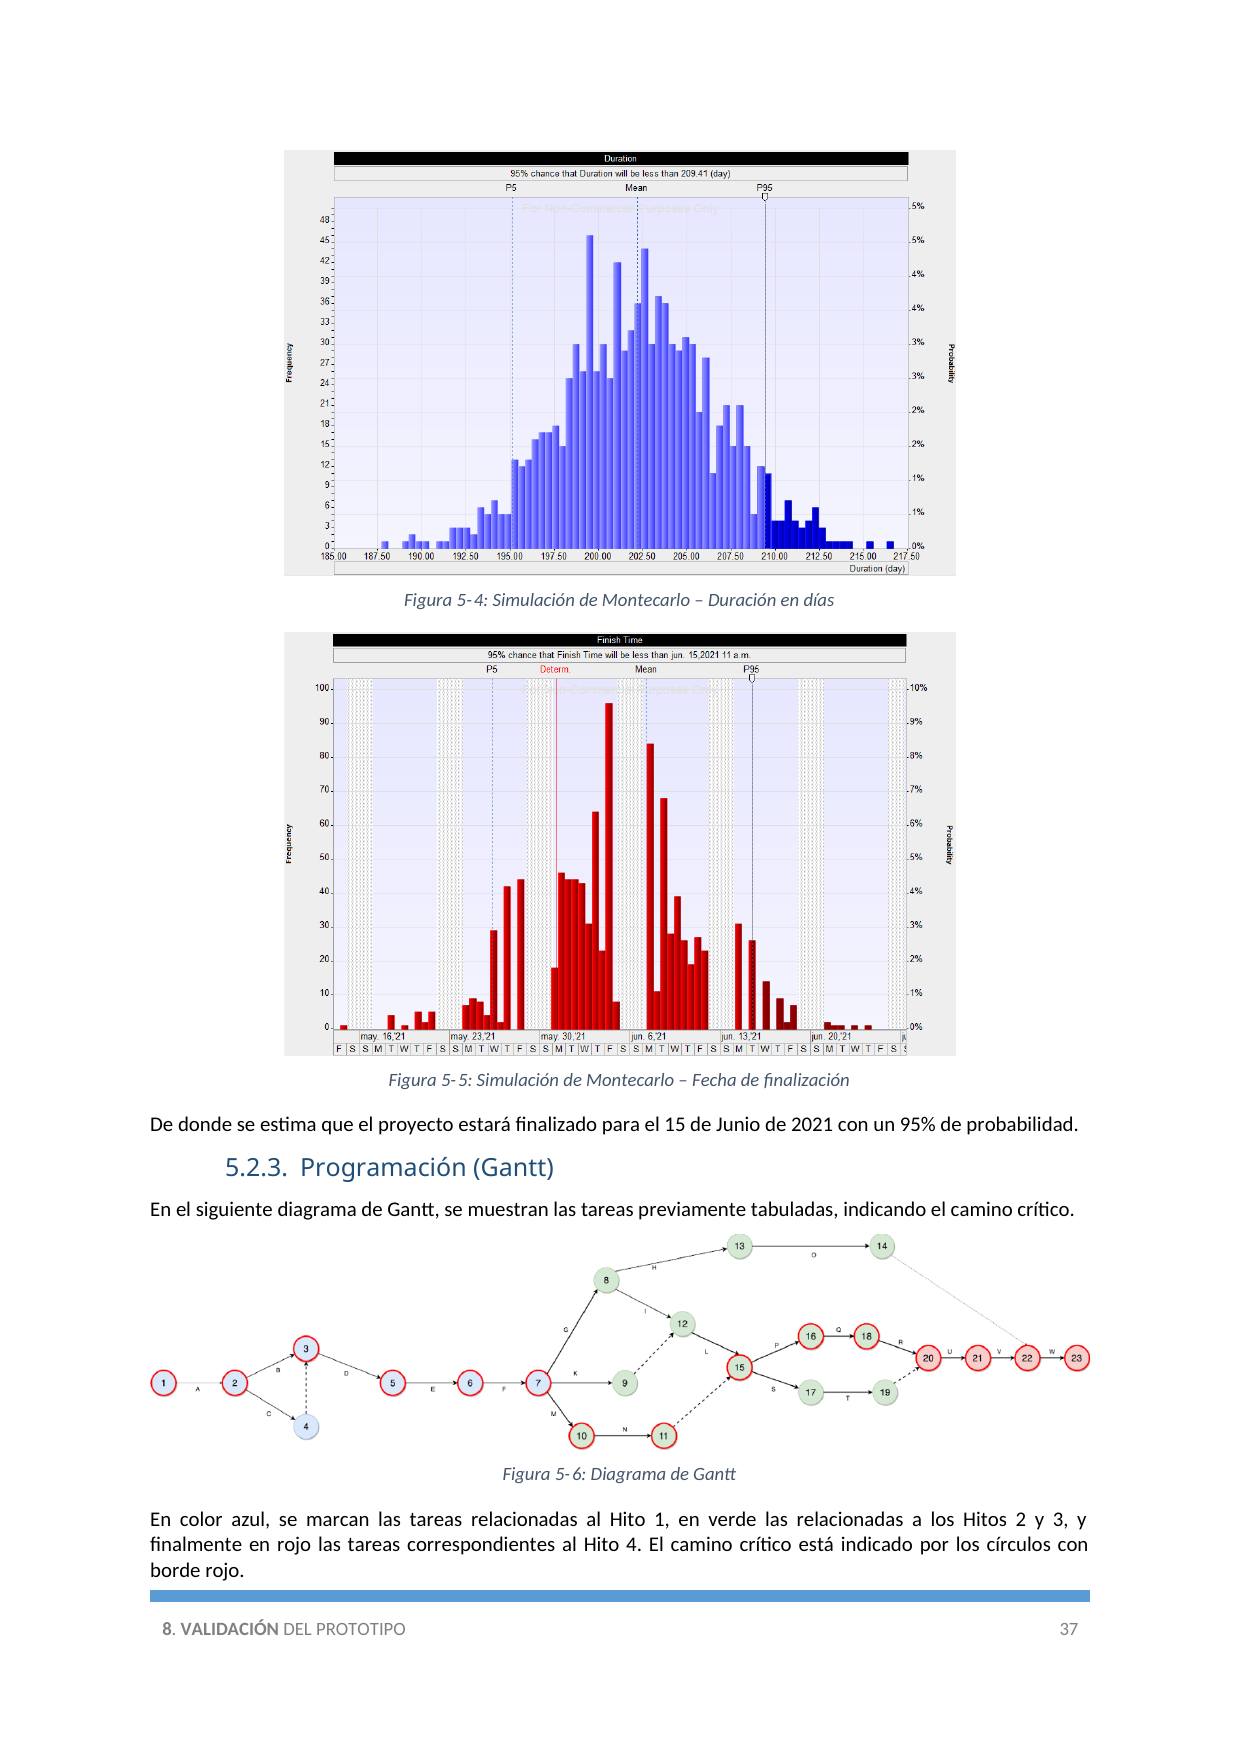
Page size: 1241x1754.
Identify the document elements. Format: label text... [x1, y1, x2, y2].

text De donde se estima que el proyecto estará finalizado para el 15 de Junio de 2021 con un 95% de probabilidad. [150, 1112, 1090, 1137]
picture [284, 632, 957, 1056]
text En el siguiente diagrama de Gantt, se muestran las tareas previamente tabuladas, indicando el camino crítico. [150, 1196, 1090, 1222]
picture [283, 150, 957, 576]
picture [150, 1234, 1091, 1450]
text En color azul, se marcan las tareas relacionadas al Hito 1, en verde las relacionadas a los Hitos 2 y 3, y finalmente en rojo las tareas correspondientes al Hito 4. El camino crítico está indicado por los círculos con borde rojo. [150, 1506, 1090, 1582]
subtitle Programación (Gantt) [225, 1149, 1090, 1184]
